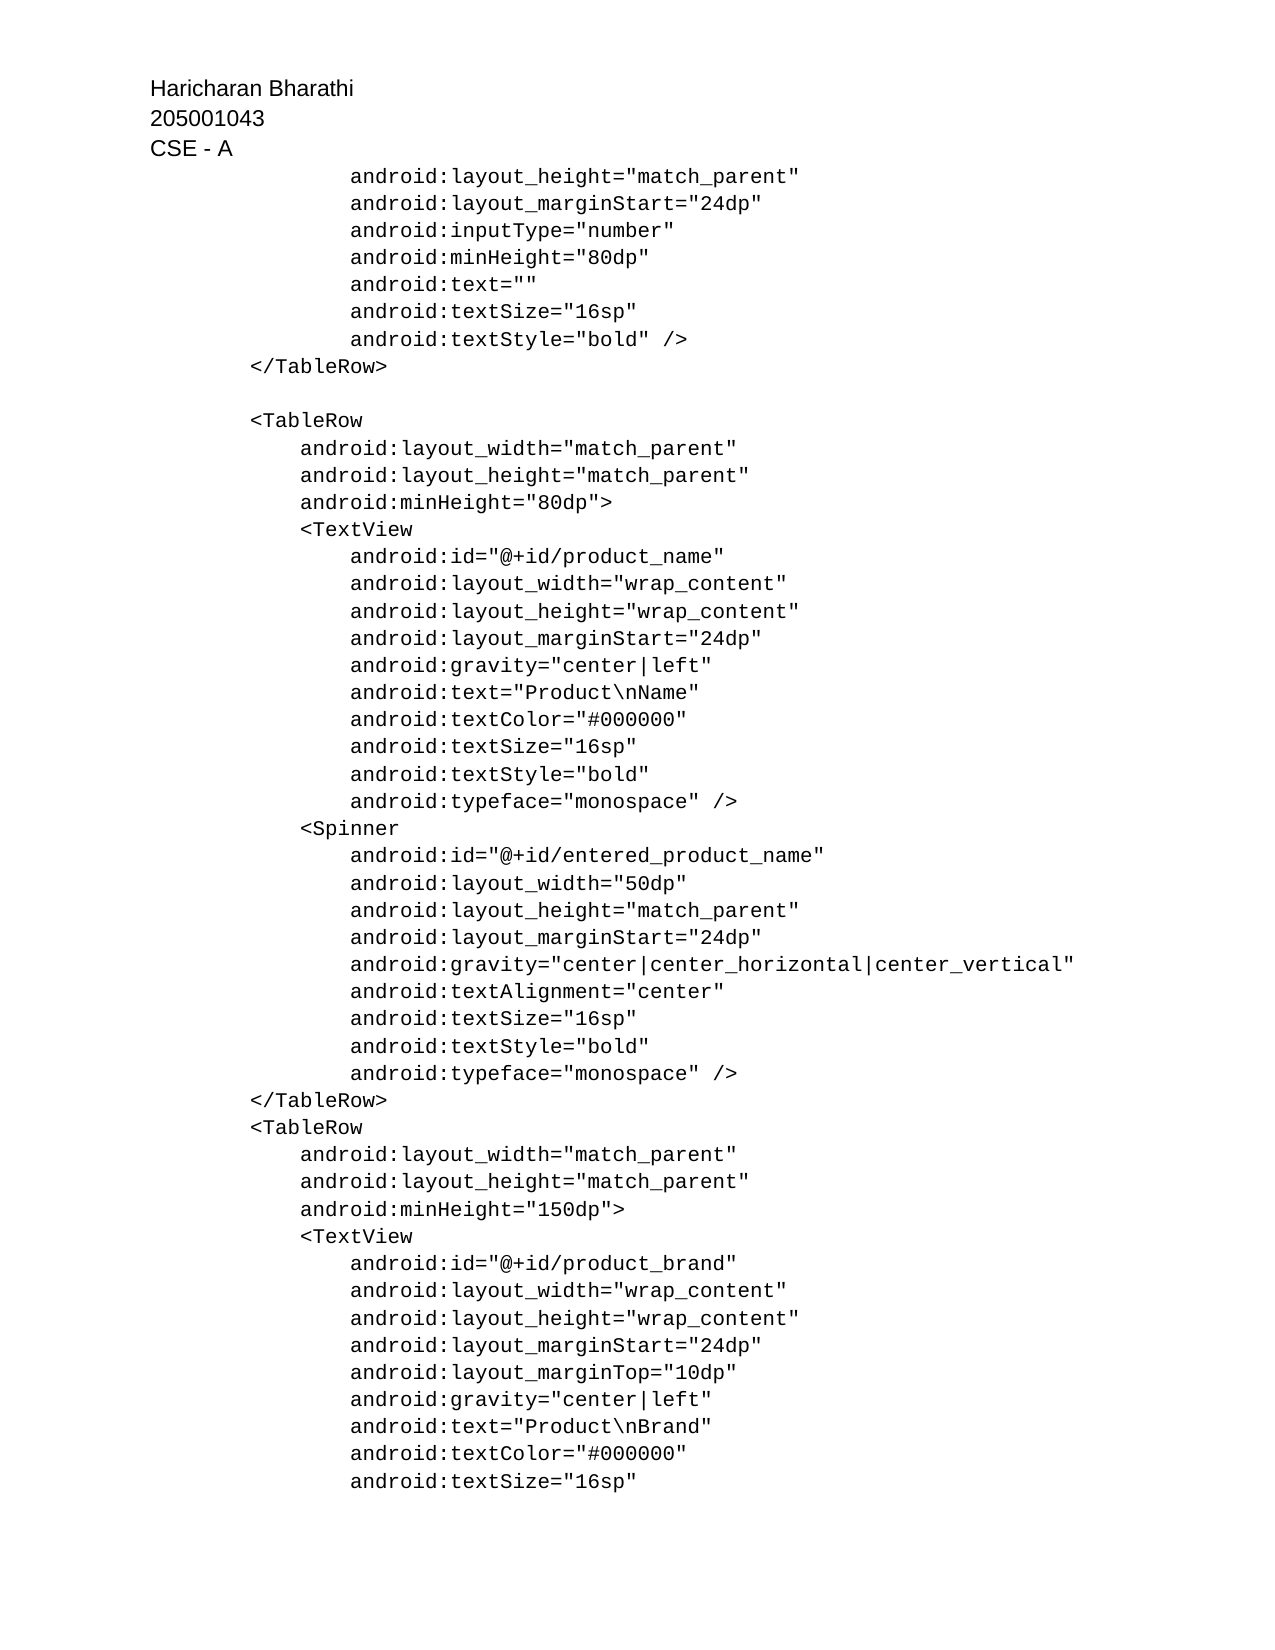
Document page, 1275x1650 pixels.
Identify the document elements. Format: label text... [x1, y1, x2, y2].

text android:textSize="16sp" [150, 1471, 1125, 1494]
text android:textColor="#000000" [150, 1443, 1125, 1467]
text android:textStyle="bold" [150, 764, 1125, 787]
text android:layout_width="match_parent" [150, 437, 1125, 461]
text android:minHeight="80dp" [150, 247, 1125, 271]
text android:text="" [150, 274, 1125, 298]
text android:textSize="16sp" [150, 302, 1125, 325]
text android:textAlignment="center" [150, 981, 1125, 1005]
text <TextView [150, 519, 1125, 543]
text </TableRow> [150, 356, 1125, 379]
text android:layout_height="wrap_content" [150, 1307, 1125, 1331]
text android:layout_height="match_parent" [150, 166, 1125, 189]
text android:layout_marginStart="24dp" [150, 628, 1125, 651]
text android:layout_height="match_parent" [150, 465, 1125, 488]
text android:id="@+id/product_brand" [150, 1253, 1125, 1277]
text android:textSize="16sp" [150, 1008, 1125, 1032]
text android:inputType="number" [150, 220, 1125, 244]
text android:layout_marginStart="24dp" [150, 927, 1125, 951]
text android:text="Product\nName" [150, 682, 1125, 706]
text android:textSize="16sp" [150, 737, 1125, 760]
text android:gravity="center|left" [150, 655, 1125, 679]
text android:textStyle="bold" [150, 1036, 1125, 1059]
text android:layout_width="match_parent" [150, 1144, 1125, 1168]
text android:layout_height="match_parent" [150, 900, 1125, 923]
text android:layout_width="wrap_content" [150, 573, 1125, 597]
text android:textStyle="bold" /> [150, 329, 1125, 352]
text android:id="@+id/entered_product_name" [150, 845, 1125, 869]
text android:layout_marginStart="24dp" [150, 1335, 1125, 1358]
text <Spinner [150, 818, 1125, 842]
text android:gravity="center|center_horizontal|center_vertical" [150, 954, 1125, 978]
text android:gravity="center|left" [150, 1389, 1125, 1413]
text <TextView [150, 1226, 1125, 1249]
text android:minHeight="80dp"> [150, 492, 1125, 516]
text android:minHeight="150dp"> [150, 1199, 1125, 1222]
text <TableRow [150, 410, 1125, 434]
text </TableRow> [150, 1090, 1125, 1114]
text android:id="@+id/product_name" [150, 546, 1125, 570]
text android:layout_width="wrap_content" [150, 1280, 1125, 1304]
text android:layout_height="wrap_content" [150, 601, 1125, 624]
text android:textColor="#000000" [150, 709, 1125, 733]
text android:typeface="monospace" /> [150, 791, 1125, 814]
text android:typeface="monospace" /> [150, 1063, 1125, 1086]
text android:layout_height="match_parent" [150, 1172, 1125, 1195]
text android:text="Product\nBrand" [150, 1416, 1125, 1440]
text <TableRow [150, 1117, 1125, 1141]
text android:layout_width="50dp" [150, 872, 1125, 896]
text android:layout_marginTop="10dp" [150, 1362, 1125, 1386]
text android:layout_marginStart="24dp" [150, 193, 1125, 216]
